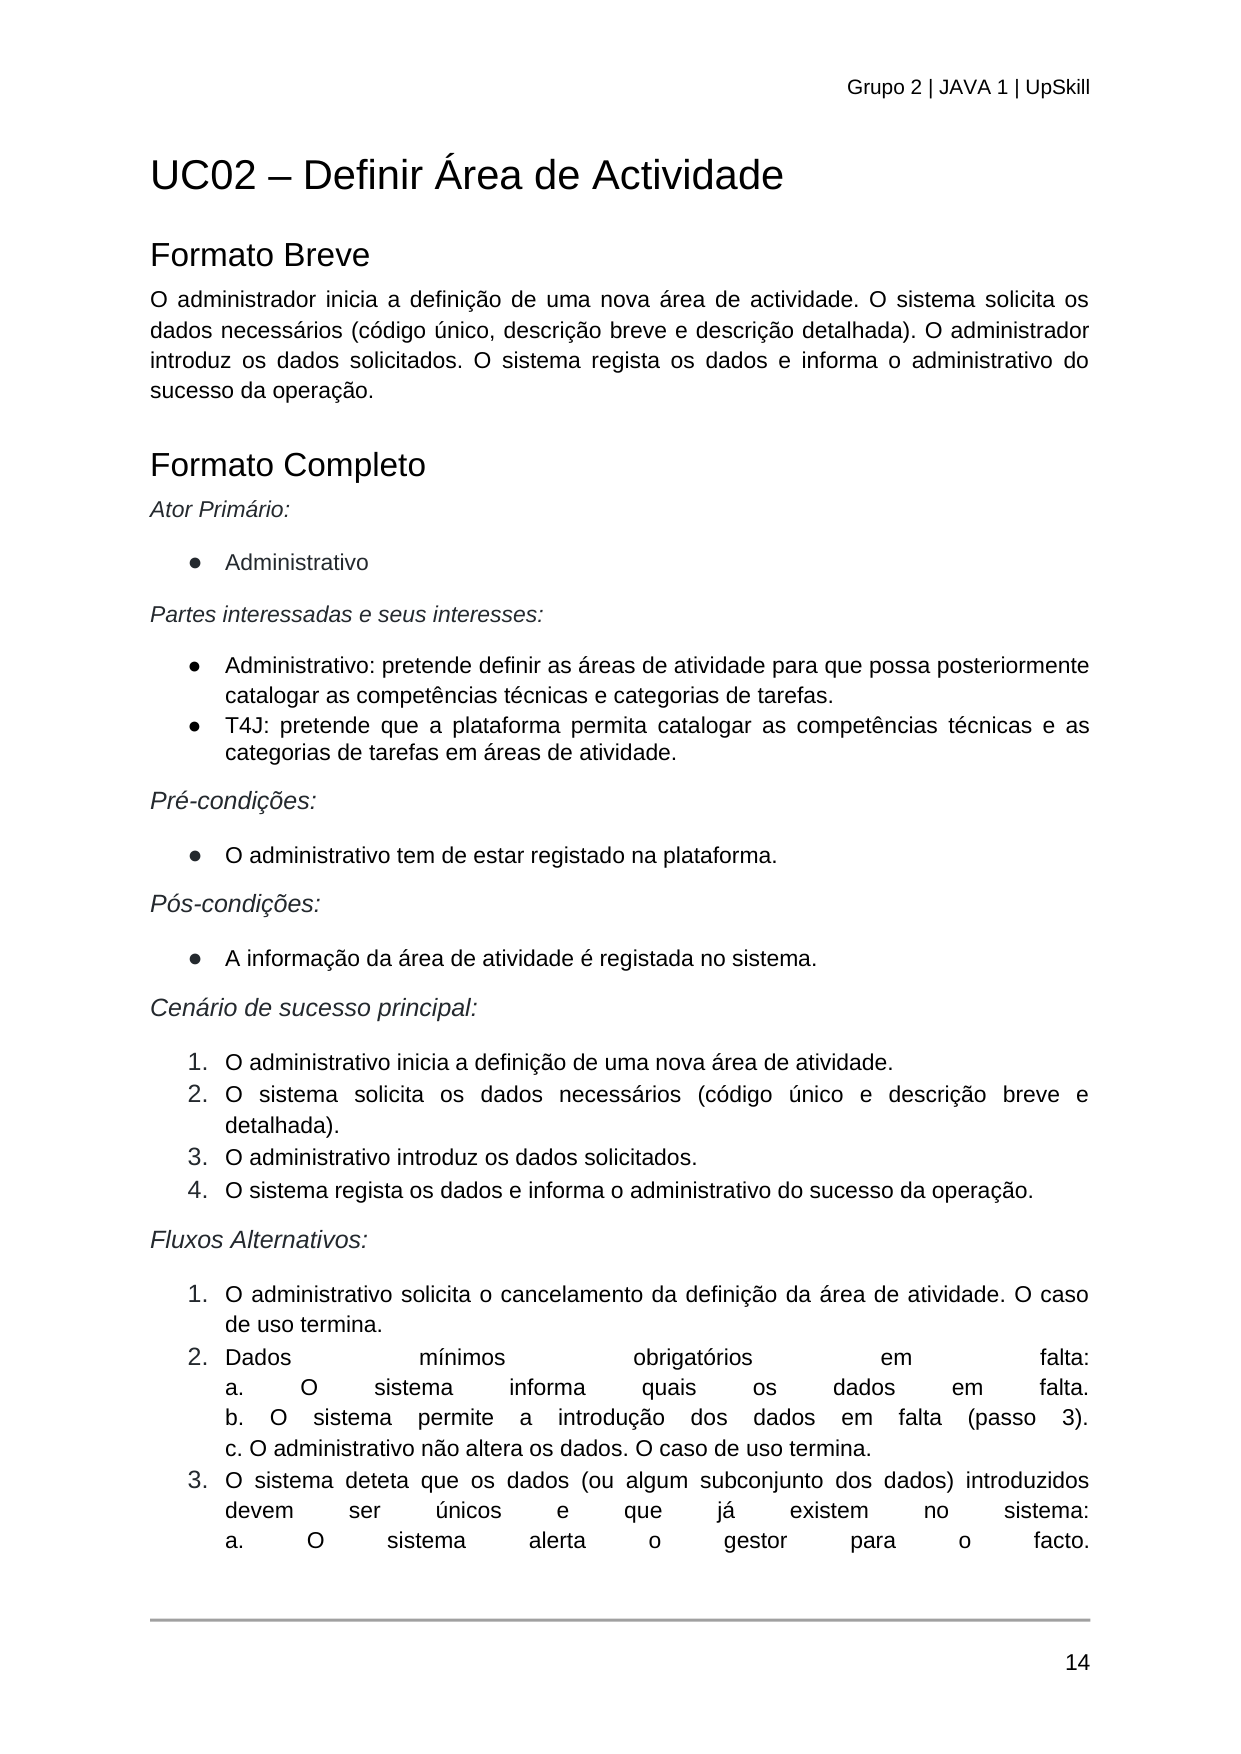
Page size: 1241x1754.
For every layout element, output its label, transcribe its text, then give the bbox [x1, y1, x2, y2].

list Dados mínimos obrigatórios em falta: a. O sistema informa quais os dados em falta. b. O sistema permite a introdução dos dados em falta (passo 3). c. O administrativo não altera os dados. O caso de uso termina. [187, 1341, 1090, 1461]
list O sistema solicita os dados necessários (código único e descrição breve e detalhada). [187, 1079, 1090, 1138]
list O administrativo inicia a definição de uma nova área de atividade. [187, 1046, 1090, 1075]
list A informação da área de atividade é registada no sistema. [187, 943, 1090, 972]
text Pós-condições: [150, 889, 1090, 918]
list O administrativo tem de estar registado na plataforma. [187, 840, 1090, 868]
text Pré-condições: [150, 786, 1090, 815]
list T4J: pretende que a plataforma permita catalogar as competências técnicas e as categorias de tarefas em áreas de atividade. [187, 712, 1090, 765]
text Ator Primário: [150, 496, 1090, 522]
text Fluxos Alternativos: [150, 1225, 1090, 1254]
text O administrador inicia a definição de uma nova área de actividade. O sistema solicita os dados necessários (código único, descrição breve e descrição detalhada). O administrador introduz os dados solicitados. O sistema regista os dados e informa o administrativo do sucesso da operação. [150, 286, 1090, 403]
list O administrativo solicita o cancelamento da definição da área de atividade. O caso de uso termina. [187, 1279, 1090, 1338]
text Partes interessadas e seus interesses: [150, 601, 1090, 627]
list Administrativo: pretende definir as áreas de atividade para que possa posteriormente catalogar as competências técnicas e categorias de tarefas. [187, 652, 1090, 709]
list O administrativo introduz os dados solicitados. [187, 1142, 1090, 1171]
subtitle Formato Breve [150, 235, 1090, 274]
list Administrativo [187, 547, 1090, 576]
subtitle Formato Completo [150, 445, 1090, 483]
text Cenário de sucesso principal: [150, 993, 1090, 1021]
list O sistema regista os dados e informa o administrativo do sucesso da operação. [187, 1175, 1090, 1204]
subtitle UC02 – Definir Área de Actividade [150, 150, 1090, 198]
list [187, 1465, 1090, 1554]
